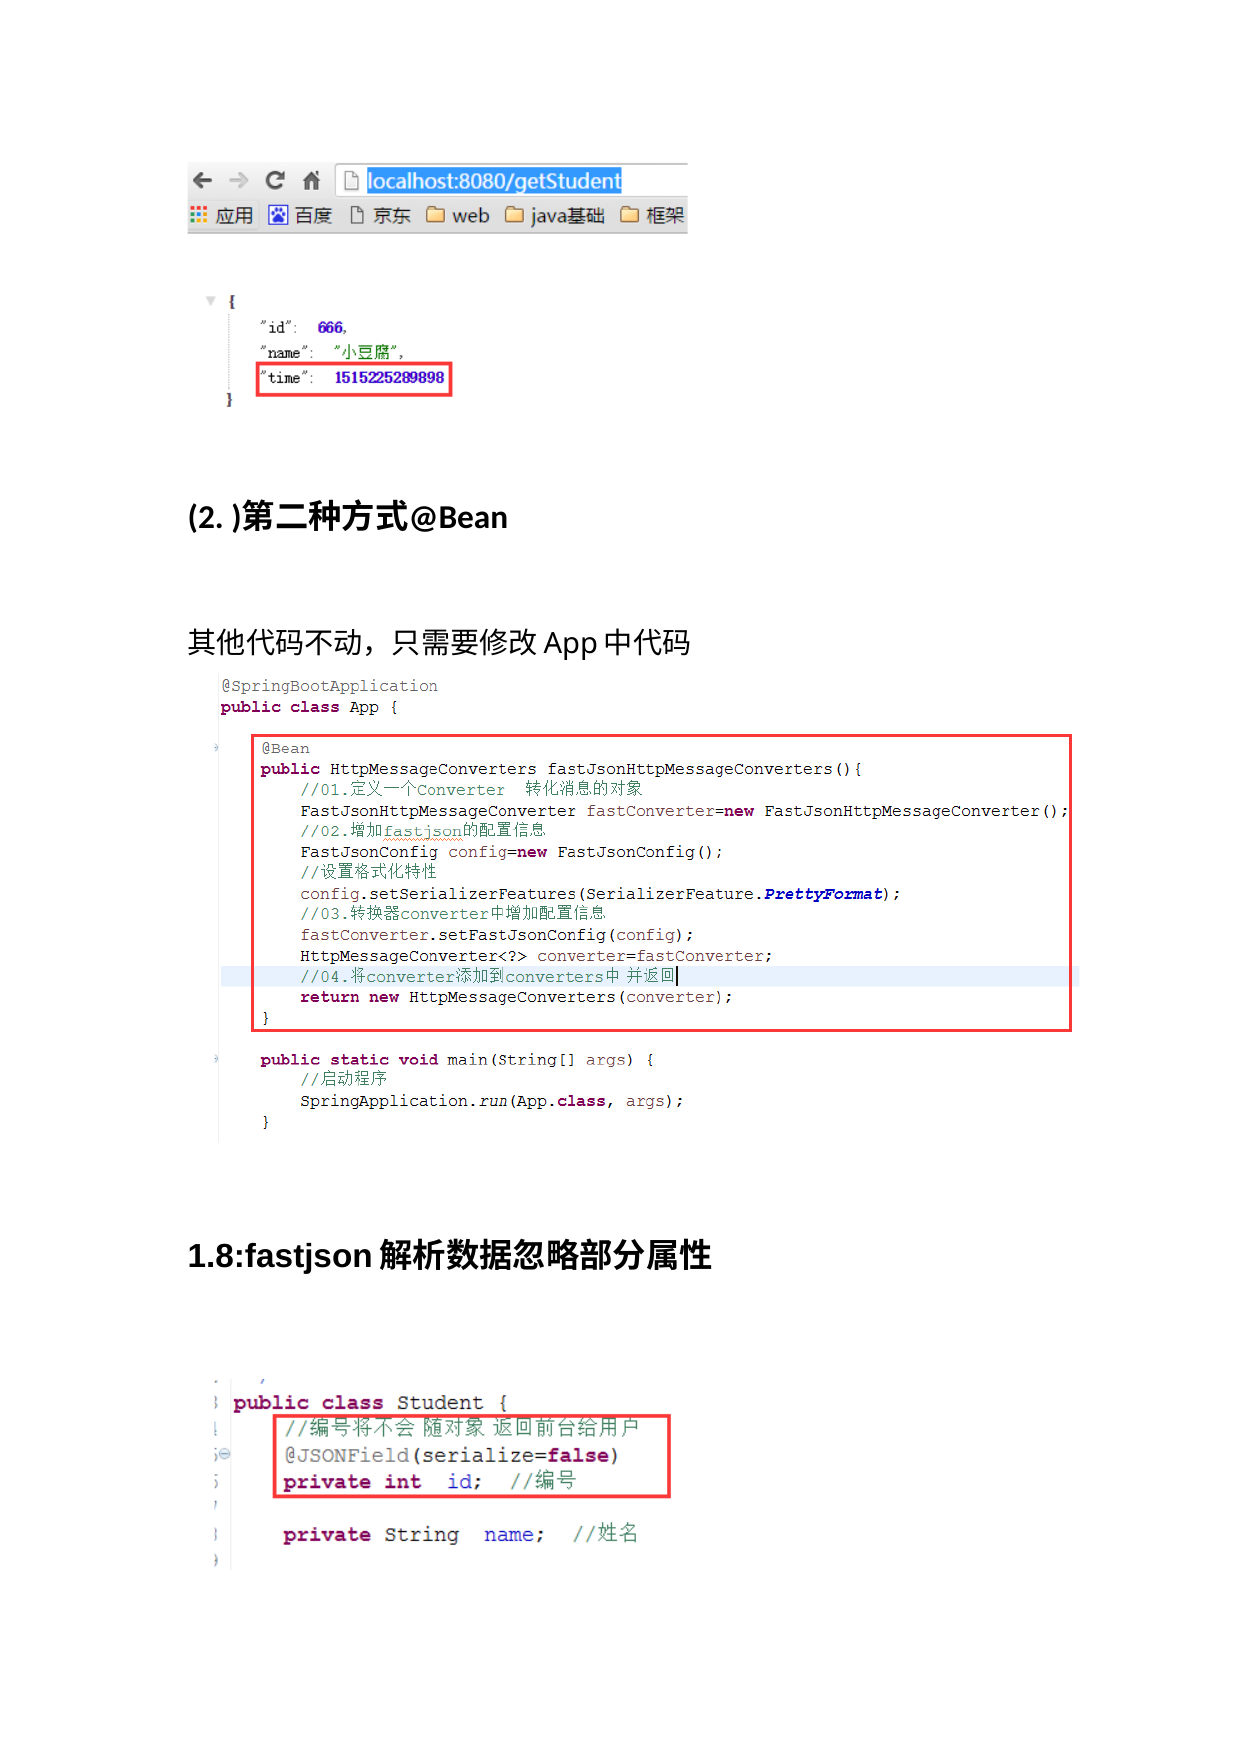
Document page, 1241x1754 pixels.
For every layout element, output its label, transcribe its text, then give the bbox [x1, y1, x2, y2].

subtitle )第二种方式@Bean [187, 482, 1053, 547]
picture [187, 162, 688, 427]
text 其他代码不动，只需要修改App中代码 [187, 608, 1053, 673]
picture [214, 673, 1080, 1143]
picture [214, 1379, 815, 1570]
subtitle 1.8:fastjson解析数据忽略部分属性 [187, 1220, 1053, 1285]
